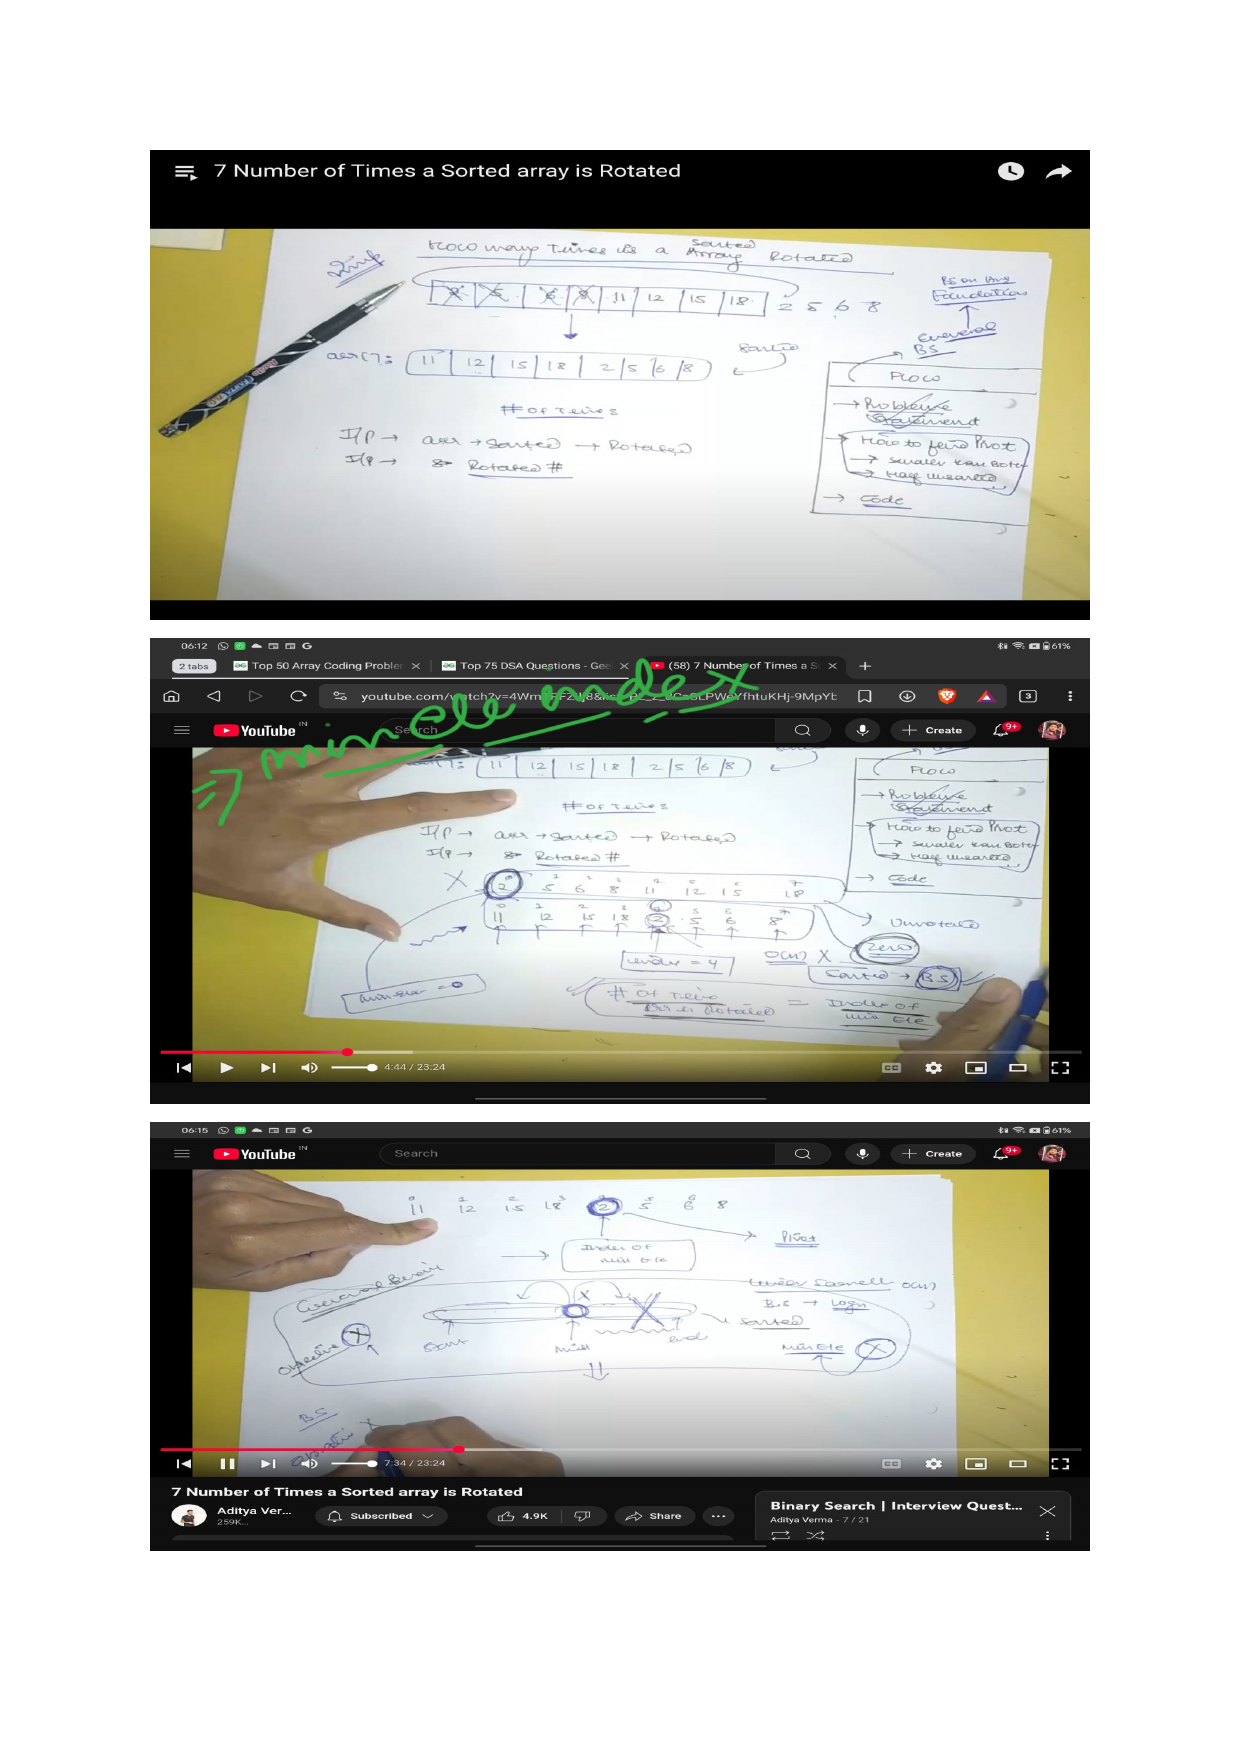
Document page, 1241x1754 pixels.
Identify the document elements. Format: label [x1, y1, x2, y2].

picture [150, 638, 1090, 1104]
picture [150, 150, 1090, 620]
picture [150, 1122, 1090, 1551]
